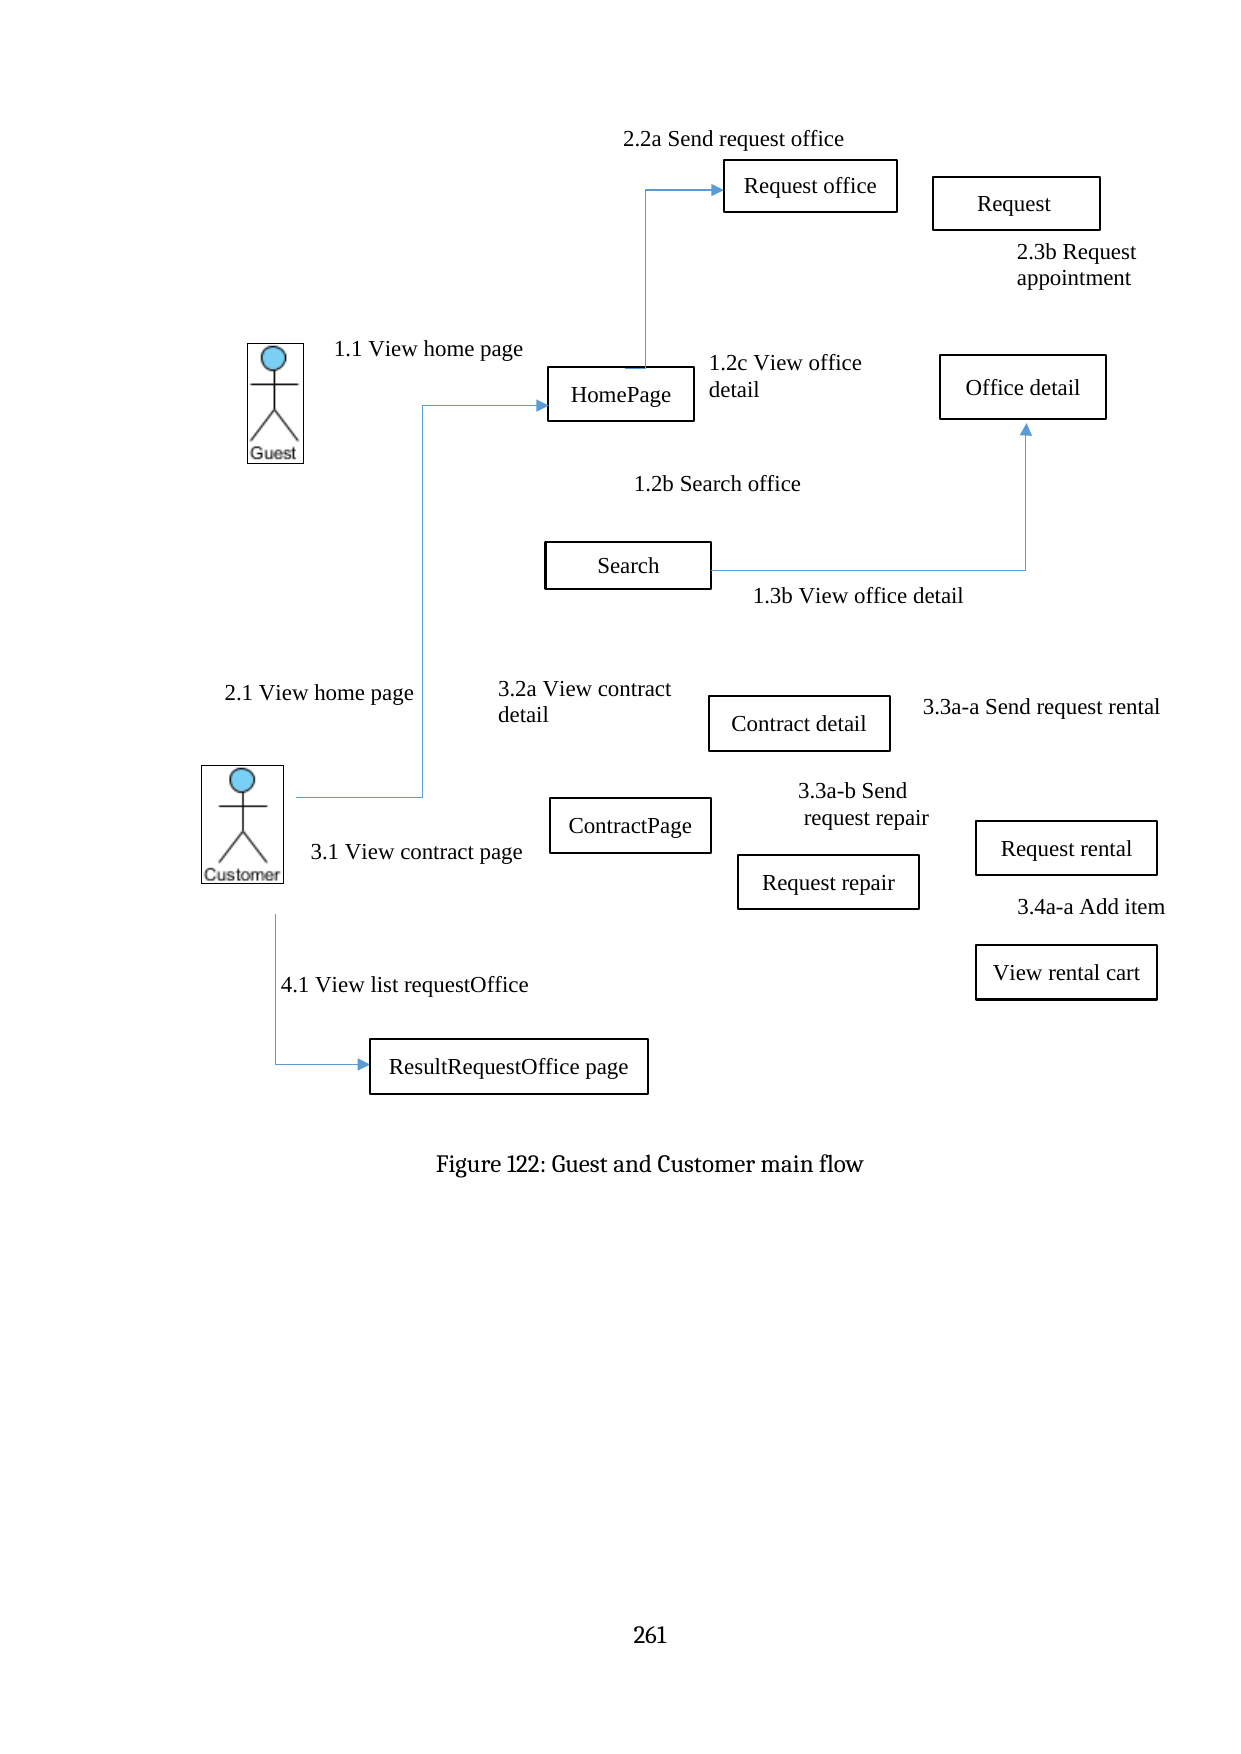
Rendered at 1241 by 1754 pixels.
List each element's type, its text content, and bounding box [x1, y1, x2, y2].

picture [202, 766, 283, 883]
picture [248, 344, 303, 463]
